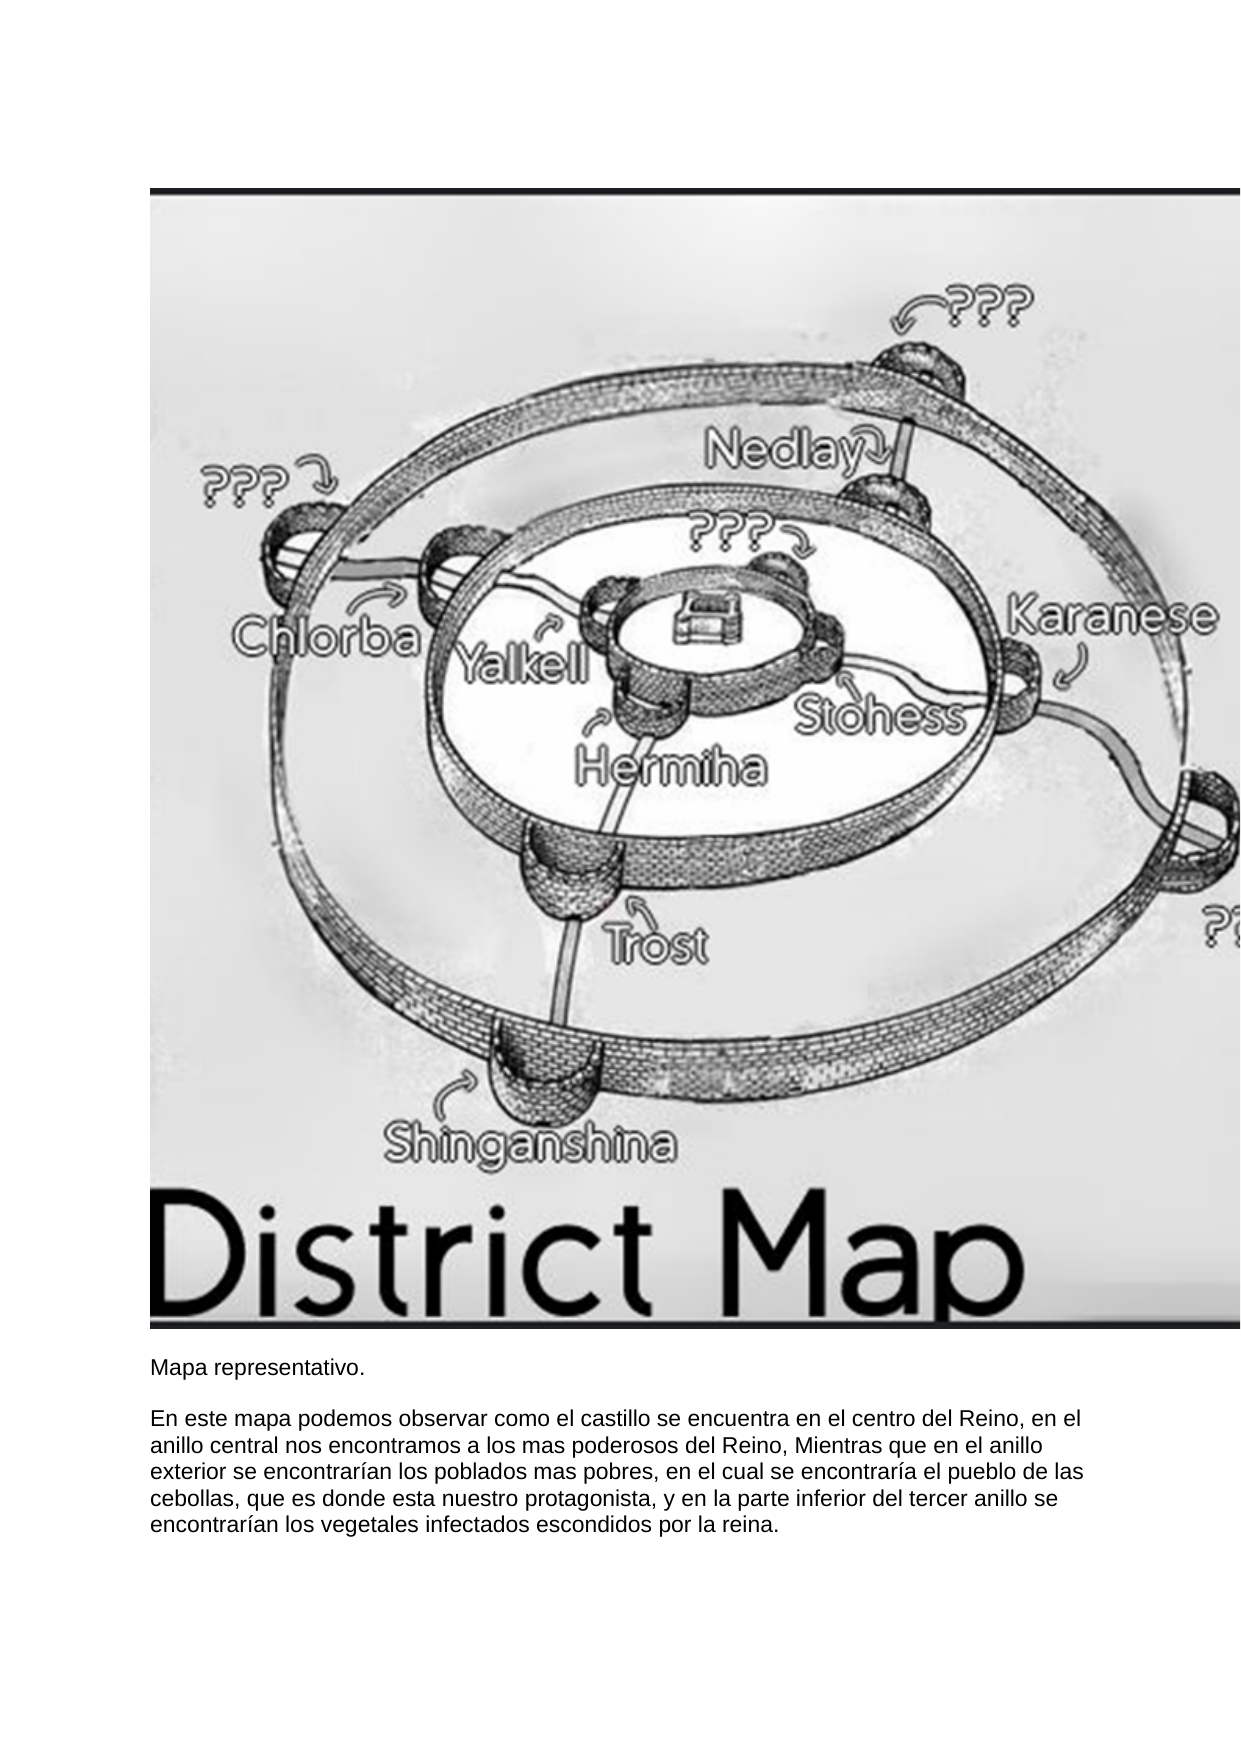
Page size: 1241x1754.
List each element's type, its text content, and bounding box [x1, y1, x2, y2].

picture [150, 188, 1241, 1329]
text Mapa representativo. [150, 1354, 1090, 1380]
text En este mapa podemos observar como el castillo se encuentra en el centro del Reino, en el anillo central nos encontramos a los mas poderosos del Reino, Mientras que en el anillo exterior se encontrarían los poblados mas pobres, en el cual se encontraría el pueblo de las cebollas, que es donde esta nuestro protagonista, y en la parte inferior del tercer anillo se encontrarían los vegetales infectados escondidos por la reina. [150, 1405, 1090, 1537]
